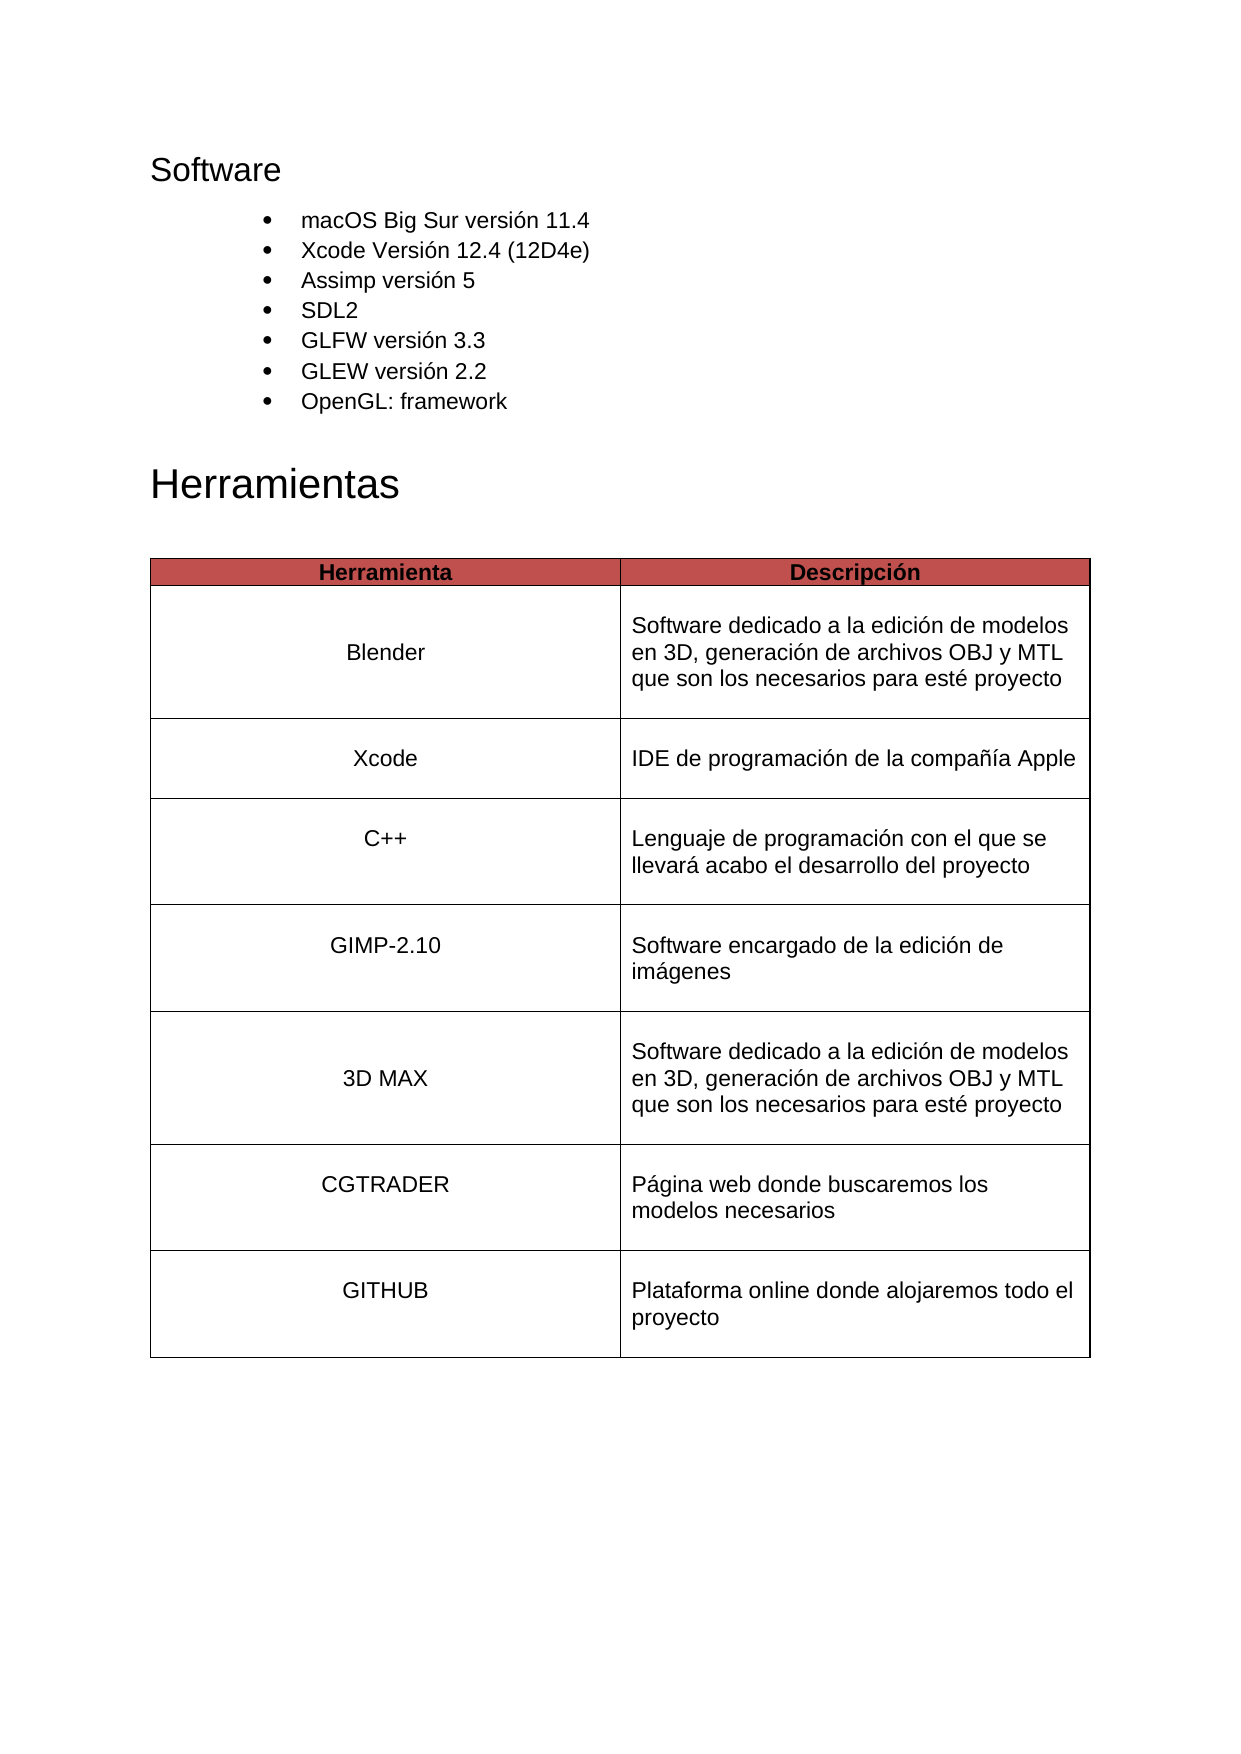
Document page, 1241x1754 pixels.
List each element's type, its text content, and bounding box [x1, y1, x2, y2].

list Xcode Versión 12.4 (12D4e) [263, 237, 1090, 263]
table_header Descripción [621, 559, 1089, 585]
table_cell 3D MAX [151, 1012, 620, 1144]
table_cell Plataforma online donde alojaremos todo el proyecto [621, 1251, 1089, 1357]
table_cell C++ [151, 799, 620, 904]
list GLEW versión 2.2 [263, 358, 1090, 384]
table_cell Página web donde buscaremos los modelos necesarios [621, 1145, 1089, 1250]
table_cell Blender [151, 586, 620, 718]
list SDL2 [263, 297, 1090, 324]
table_cell CGTRADER [151, 1145, 620, 1250]
subtitle Herramientas [150, 460, 1090, 508]
table_header Herramienta [151, 559, 620, 585]
list OpenGL: framework [263, 388, 1090, 414]
table_cell Software encargado de la edición de imágenes [621, 905, 1089, 1011]
table_cell GITHUB [151, 1251, 620, 1357]
table_cell Xcode [151, 719, 620, 798]
table_cell GIMP-2.10 [151, 905, 620, 1011]
table_cell Software dedicado a la edición de modelos en 3D, generación de archivos OBJ y MTL que son los necesarios para esté proyecto [621, 1012, 1089, 1144]
table_cell Lenguaje de programación con el que se llevará acabo el desarrollo del proyecto [621, 799, 1089, 904]
table_cell Software dedicado a la edición de modelos en 3D, generación de archivos OBJ y MTL que son los necesarios para esté proyecto [621, 586, 1089, 718]
list GLFW versión 3.3 [263, 327, 1090, 354]
list Assimp versión 5 [263, 267, 1090, 293]
table_cell IDE de programación de la compañía Apple [621, 719, 1089, 798]
list macOS Big Sur versión 11.4 [263, 207, 1090, 233]
subtitle Software [150, 150, 1090, 188]
